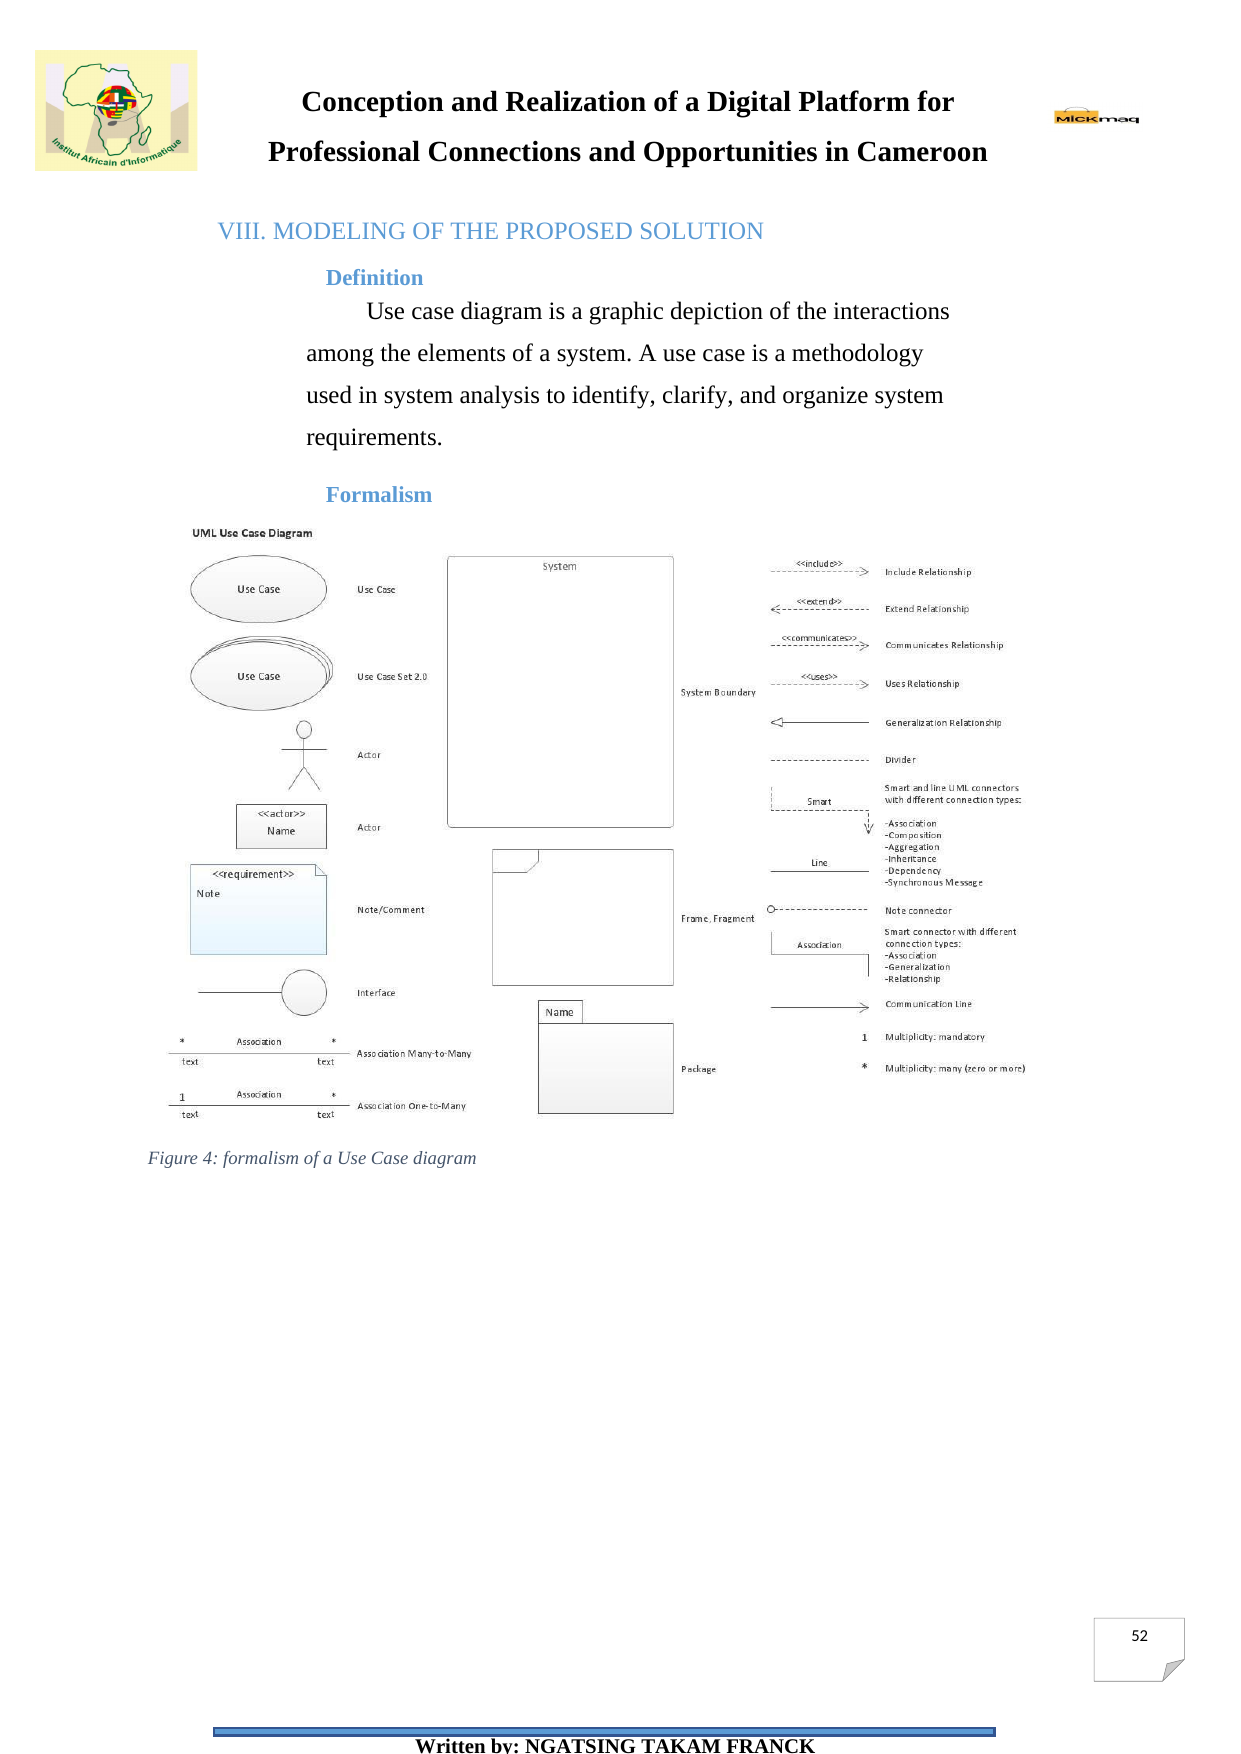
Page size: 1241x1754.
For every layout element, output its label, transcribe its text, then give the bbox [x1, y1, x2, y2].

subtitle Definition [326, 264, 1093, 290]
subtitle Formalism [326, 481, 1093, 507]
picture [147, 509, 1088, 1145]
picture [35, 50, 198, 171]
text Use case diagram is a graphic depiction of the interactions among the elements of a system. A use case is a methodology used in system analysis to identify, clarify, and organize system requirements. [306, 296, 969, 451]
subtitle VIII. MODELING OF THE PROPOSED SOLUTION [217, 155, 1093, 244]
text Figure 4: formalism of a Use Case diagram [148, 1147, 1093, 1168]
picture [1047, 102, 1143, 132]
